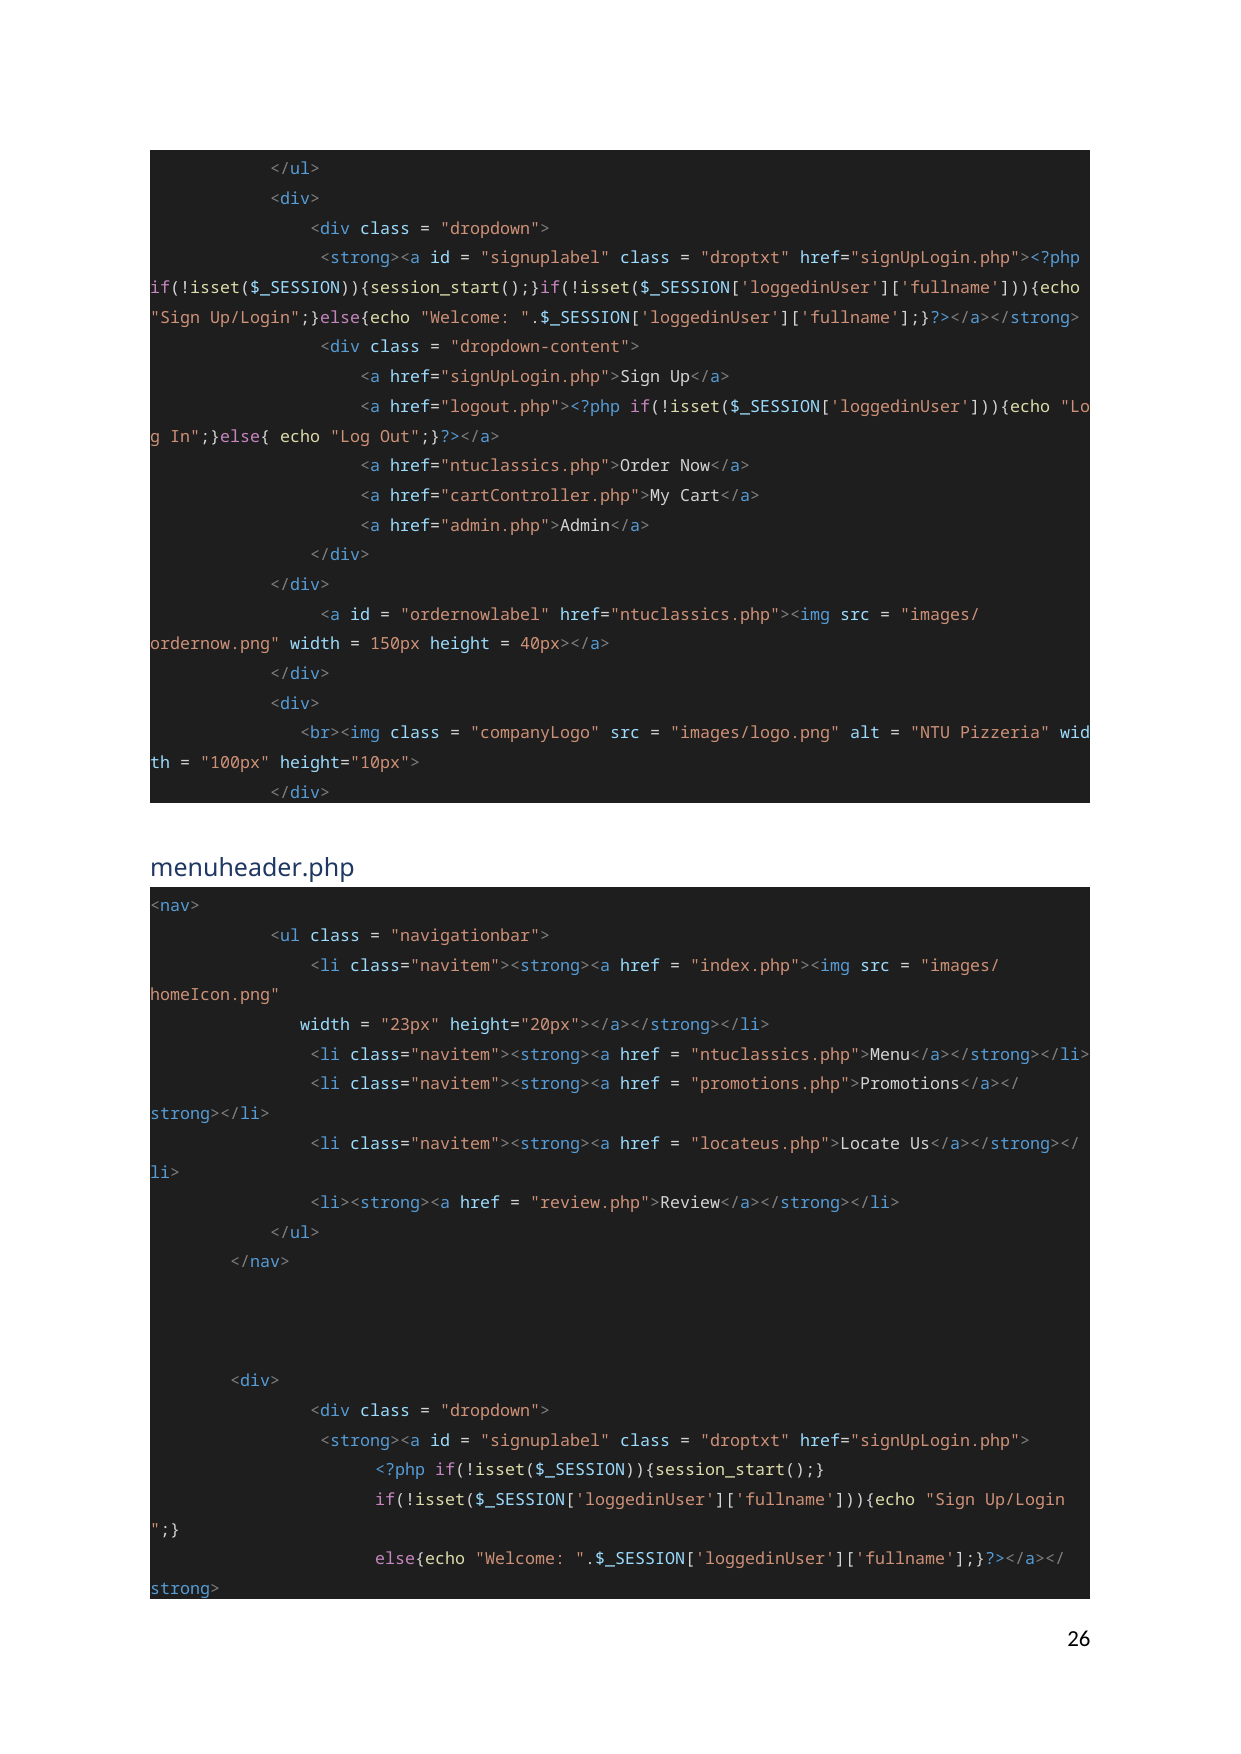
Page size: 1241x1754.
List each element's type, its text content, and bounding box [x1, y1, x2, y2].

text </ul> [150, 150, 1090, 180]
text <ul class = "navigationbar"> [150, 916, 1090, 946]
text </nav> [150, 1243, 1090, 1273]
text else{echo "Welcome: ".$_SESSION['loggedinUser']['fullname'];}?></a></strong> [150, 1540, 1090, 1599]
text </div> [150, 773, 1090, 803]
text <strong><a id = "signuplabel" class = "droptxt" href="signUpLogin.php"> [150, 1421, 1090, 1451]
text <a href="admin.php">Admin</a> [150, 506, 1090, 536]
text <li><strong><a href = "review.php">Review</a></strong></li> [150, 1184, 1090, 1213]
text <li class="navitem"><strong><a href = "ntuclassics.php">Menu</a></strong></li> [150, 1035, 1090, 1065]
text <div class = "dropdown"> [150, 1391, 1090, 1421]
text <div> [150, 684, 1090, 714]
text <div class = "dropdown-content"> [150, 328, 1090, 358]
text <a href="cartController.php">My Cart</a> [150, 477, 1090, 506]
text <br><img class = "companyLogo" src = "images/logo.png" alt = "NTU Pizzeria" width = "100px" height="10px"> [150, 714, 1090, 773]
text <strong><a id = "signuplabel" class = "droptxt" href="signUpLogin.php"><?php if(!isset($_SESSION)){session_start();}if(!isset($_SESSION['loggedinUser']['fullname'])){echo "Sign Up/Login";}else{echo "Welcome: ".$_SESSION['loggedinUser']['fullname'];}?></a></strong> [150, 239, 1090, 328]
text <li class="navitem"><strong><a href = "locateus.php">Locate Us</a></strong></li> [150, 1124, 1090, 1184]
text width = "23px" height="20px"></a></strong></li> [150, 1006, 1090, 1035]
subtitle menuheader.php [150, 850, 1090, 884]
text <?php if(!isset($_SESSION)){session_start();} [150, 1451, 1090, 1481]
text <div> [150, 180, 1090, 209]
text <a href="ntuclassics.php">Order Now</a> [150, 447, 1090, 477]
text if(!isset($_SESSION['loggedinUser']['fullname'])){echo "Sign Up/Login";} [150, 1481, 1090, 1540]
text <a href="signUpLogin.php">Sign Up</a> [150, 358, 1090, 387]
text <div class = "dropdown"> [150, 209, 1090, 239]
text <li class="navitem"><strong><a href = "promotions.php">Promotions</a></strong></li> [150, 1065, 1090, 1124]
text <a id = "ordernowlabel" href="ntuclassics.php"><img src = "images/ordernow.png" width = 150px height = 40px></a> [150, 595, 1090, 655]
text </ul> [150, 1213, 1090, 1243]
text <li class="navitem"><strong><a href = "index.php"><img src = "images/homeIcon.png" [150, 946, 1090, 1006]
text <nav> [150, 887, 1090, 916]
text <div> [150, 1362, 1090, 1391]
text </div> [150, 655, 1090, 684]
text <a href="logout.php"><?php if(!isset($_SESSION['loggedinUser'])){echo "Log In";}else{ echo "Log Out";}?></a> [150, 387, 1090, 447]
text </div> [150, 566, 1090, 595]
text </div> [150, 536, 1090, 566]
